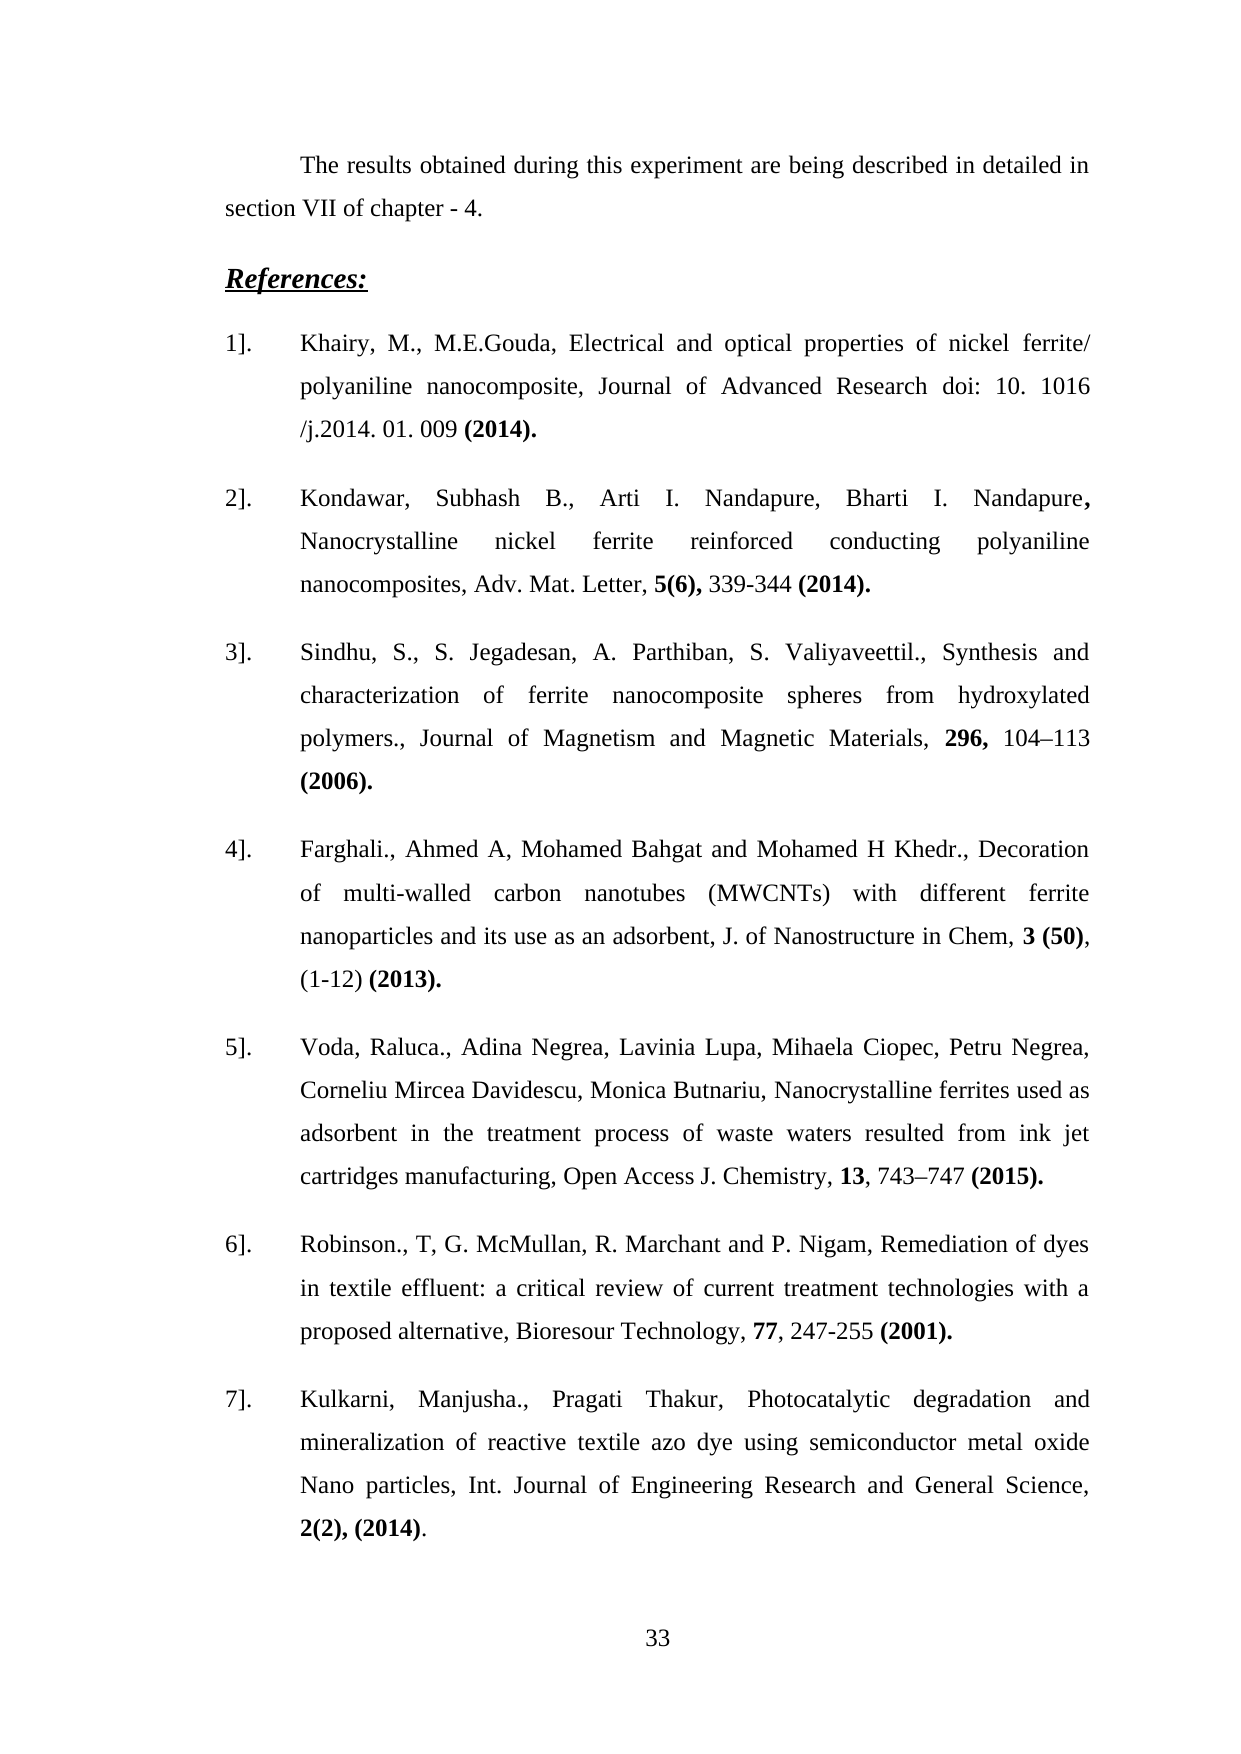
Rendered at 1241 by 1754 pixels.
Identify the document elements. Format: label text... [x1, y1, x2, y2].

text 1]. Khairy, M., M.E.Gouda, Electrical and optical properties of nickel ferrite/ polyaniline nanocomposite, Journal of Advanced Research doi: 10. 1016 /j.2014. 01. 009 (2014). [225, 328, 1090, 443]
text The results obtained during this experiment are being described in detailed in section VII of chapter - 4. [225, 150, 1090, 222]
text 2]. Kondawar, Subhash B., Arti I. Nandapure, Bharti I. Nandapure, Nanocrystalline nickel ferrite reinforced conducting polyaniline nanocomposites, Adv. Mat. Letter, 5(6), 339-344 (2014). [225, 483, 1090, 598]
text References: [225, 261, 1090, 295]
text 4]. Farghali., Ahmed A, Mohamed Bahgat and Mohamed H Khedr., Decoration of multi-walled carbon nanotubes (MWCNTs) with different ferrite nanoparticles and its use as an adsorbent, J. of Nanostructure in Chem, 3 (50), (1-12) (2013). [225, 834, 1090, 993]
text 3]. Sindhu, S., S. Jegadesan, A. Parthiban, S. Valiyaveettil., Synthesis and characterization of ferrite nanocomposite spheres from hydroxylated polymers., Journal of Magnetism and Magnetic Materials, 296, 104–113 (2006). [225, 637, 1090, 795]
text 7]. Kulkarni, Manjusha., Pragati Thakur, Photocatalytic degradation and mineralization of reactive textile azo dye using semiconductor metal oxide Nano particles, Int. Journal of Engineering Research and General Science, 2(2), (2014). [225, 1384, 1090, 1542]
text 5]. Voda, Raluca., Adina Negrea, Lavinia Lupa, Mihaela Ciopec, Petru Negrea, Corneliu Mircea Davidescu, Monica Butnariu, Nanocrystalline ferrites used as adsorbent in the treatment process of waste waters resulted from ink jet cartridges manufacturing, Open Access J. Chemistry, 13, 743–747 (2015). [225, 1032, 1090, 1190]
text 6]. Robinson., T, G. McMullan, R. Marchant and P. Nigam, Remediation of dyes in textile effluent: a critical review of current treatment technologies with a proposed alternative, Bioresour Technology, 77, 247-255 (2001). [225, 1229, 1090, 1344]
